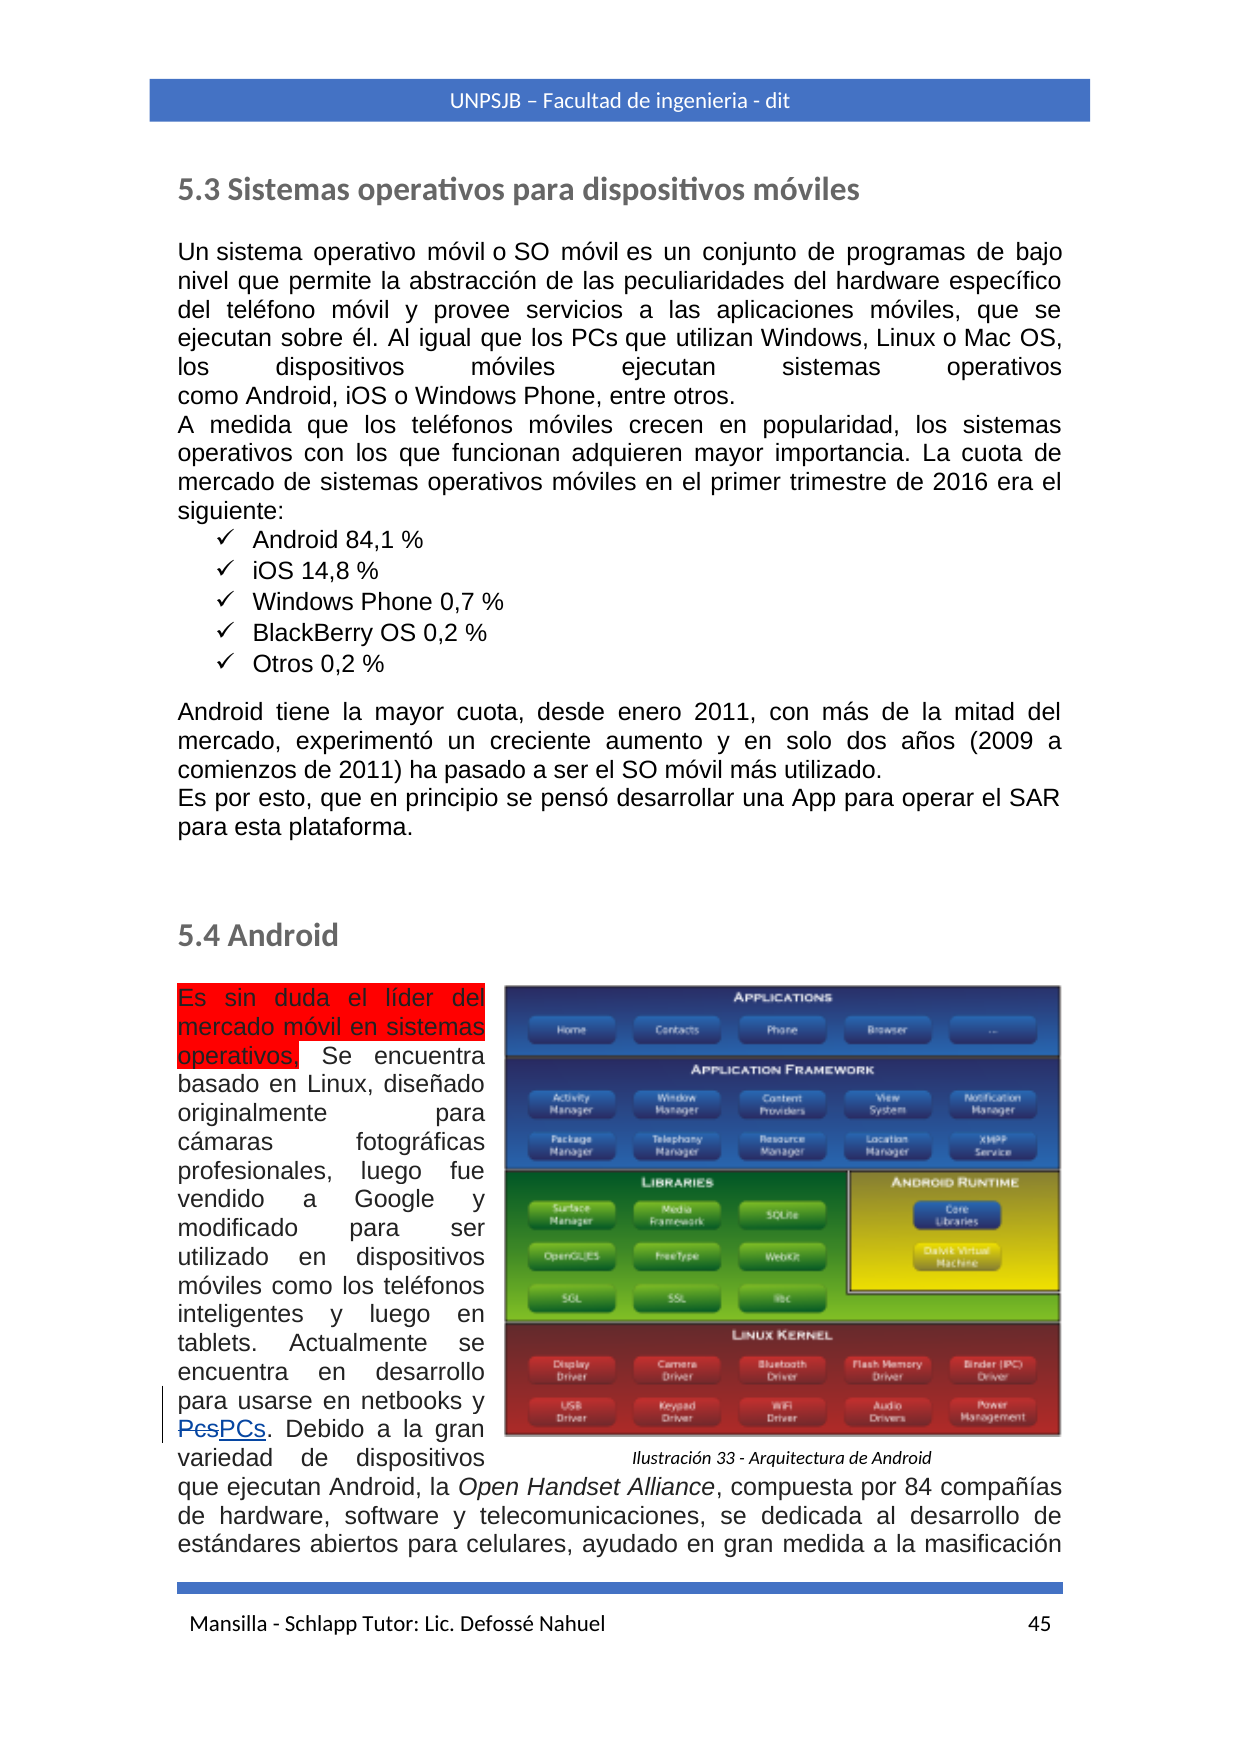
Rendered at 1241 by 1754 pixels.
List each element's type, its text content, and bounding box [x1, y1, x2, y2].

text A medida que los teléfonos móviles crecen en popularidad, los sistemas operativos con los que funcionan adquieren mayor importancia. La cuota de mercado de sistemas operativos móviles en el primer trimestre de 2016 era el siguiente: [177, 410, 1063, 525]
subtitle 5.4 Android [177, 914, 1063, 955]
text Android tiene la mayor cuota, desde enero 2011, con más de la mitad del mercado, experimentó un creciente aumento y en solo dos años (2009 a comienzos de 2011) ha pasado a ser el SO móvil más utilizado. [177, 697, 1063, 783]
list Windows Phone 0,7 % [215, 587, 1063, 616]
list iOS 14,8 % [215, 556, 1063, 585]
list Android 84,1 % [215, 525, 1063, 553]
picture [504, 985, 1062, 1437]
list BlackBerry OS 0,2 % [215, 618, 1063, 647]
text Un sistema operativo móvil o SO móvil es un conjunto de programas de bajo nivel que permite la abstracción de las peculiaridades del hardware específico del teléfono móvil y provee servicios a las aplicaciones móviles, que se ejecutan sobre él. Al igual que los PCs que utilizan Windows, Linux o Mac OS, los dispositivos móviles ejecutan sistemas operativos como Android, iOS o Windows Phone, entre otros. [177, 237, 1063, 410]
list Otros 0,2 % [215, 649, 1063, 678]
subtitle 5.3 Sistemas operativos para dispositivos móviles [177, 168, 1063, 209]
text Es por esto, que en principio se pensó desarrollar una App para operar el SAR para esta plataforma. [177, 783, 1063, 841]
